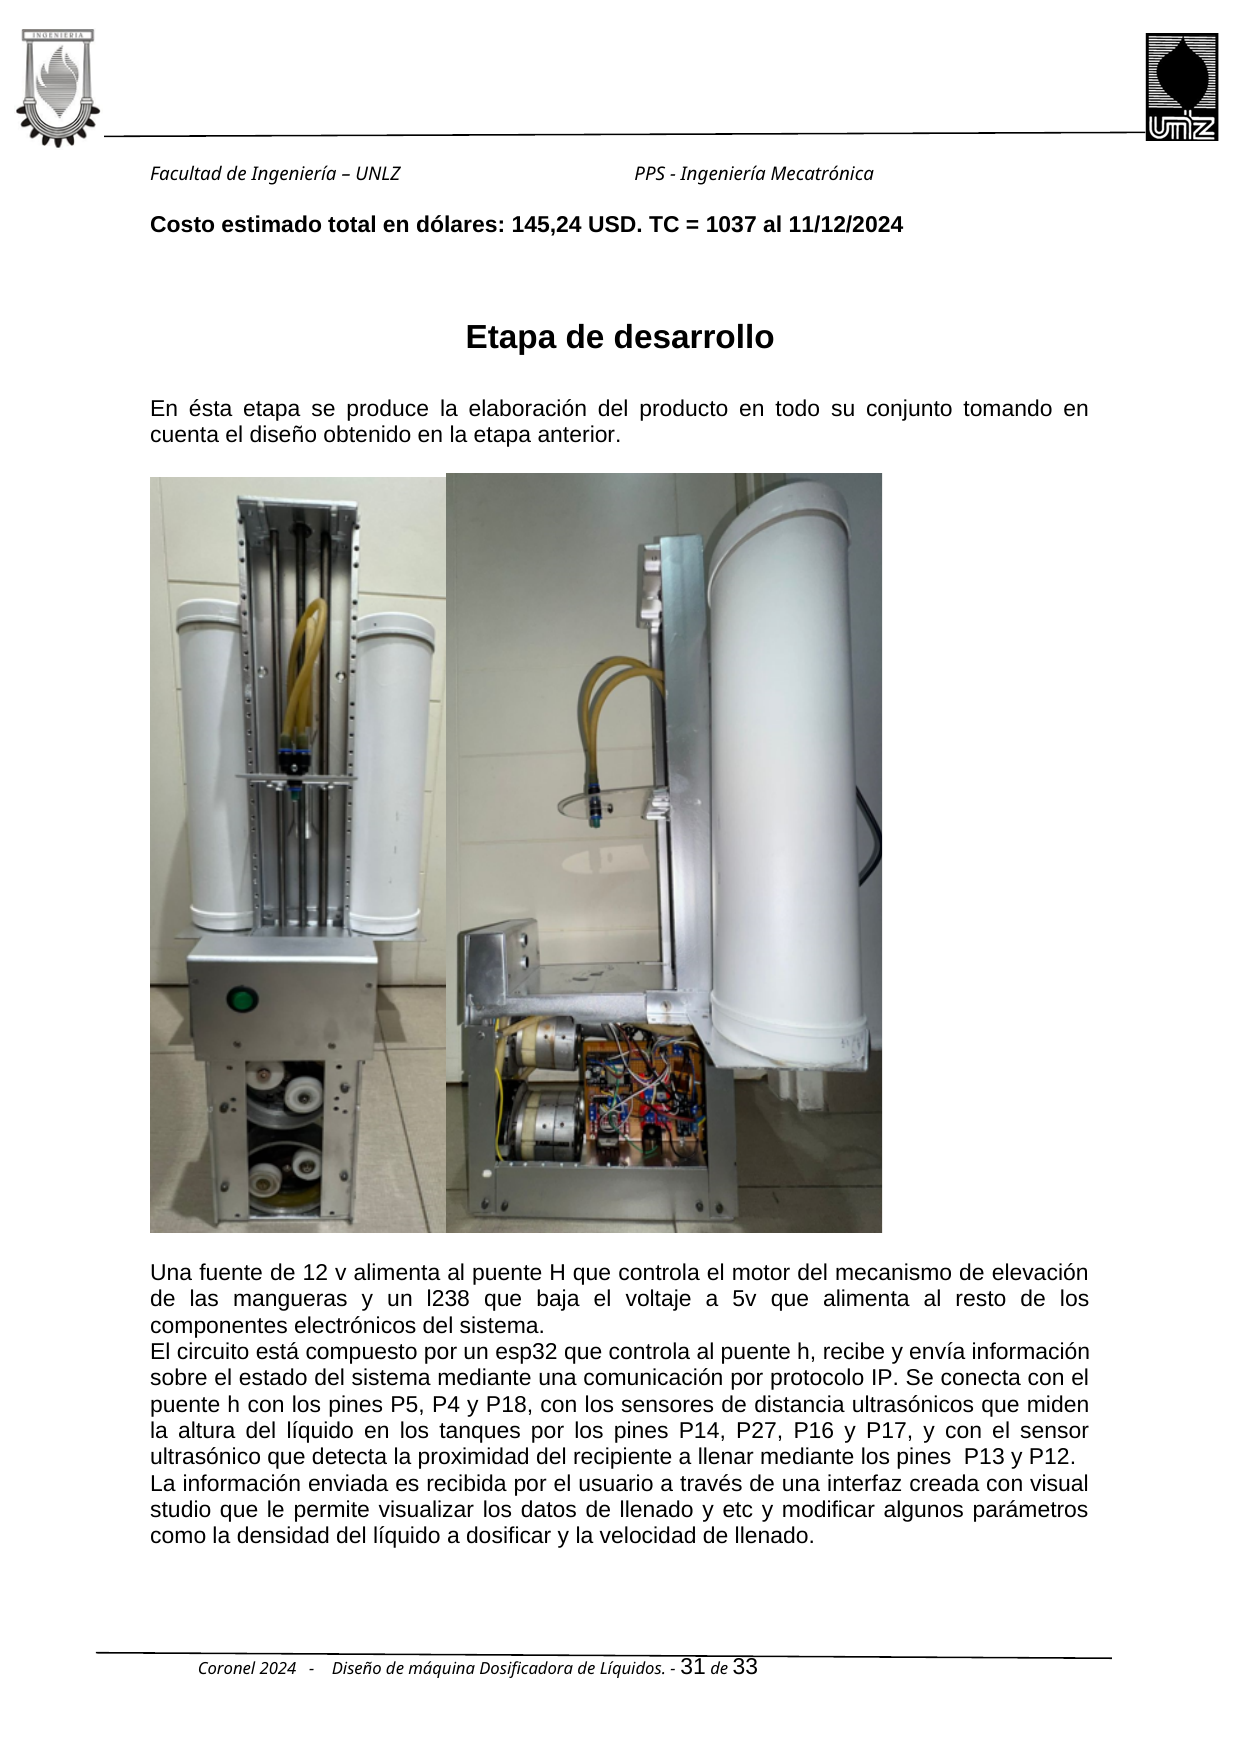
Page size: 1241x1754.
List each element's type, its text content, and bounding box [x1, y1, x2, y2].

text En ésta etapa se produce la elaboración del producto en todo su conjunto tomando en cuenta el diseño obtenido en la etapa anterior. [150, 395, 1090, 447]
subtitle Etapa de desarrollo [150, 317, 1090, 356]
text Una fuente de 12 v alimenta al puente H que controla el motor del mecanismo de elevación de las mangueras y un l238 que baja el voltaje a 5v que alimenta al resto de los componentes electrónicos del sistema. [150, 1259, 1090, 1338]
text La información enviada es recibida por el usuario a través de una interfaz creada con visual studio que le permite visualizar los datos de llenado y etc y modificar algunos parámetros como la densidad del líquido a dosificar y la velocidad de llenado. [150, 1470, 1090, 1549]
picture [150, 473, 883, 1233]
text El circuito está compuesto por un esp32 que controla al puente h, recibe y envía información sobre el estado del sistema mediante una comunicación por protocolo IP. Se conecta con el puente h con los pines P5, P4 y P18, con los sensores de distancia ultrasónicos que miden la altura del líquido en los tanques por los pines P14, P27, P16 y P17, y con el sensor ultrasónico que detecta la proximidad del recipiente a llenar mediante los pines P13 y P12. [150, 1338, 1090, 1470]
picture [14, 25, 104, 150]
subtitle Costo estimado total en dólares: 145,24 USD. TC = 1037 al 11/12/2024 [150, 211, 1090, 237]
picture [1126, 33, 1234, 141]
